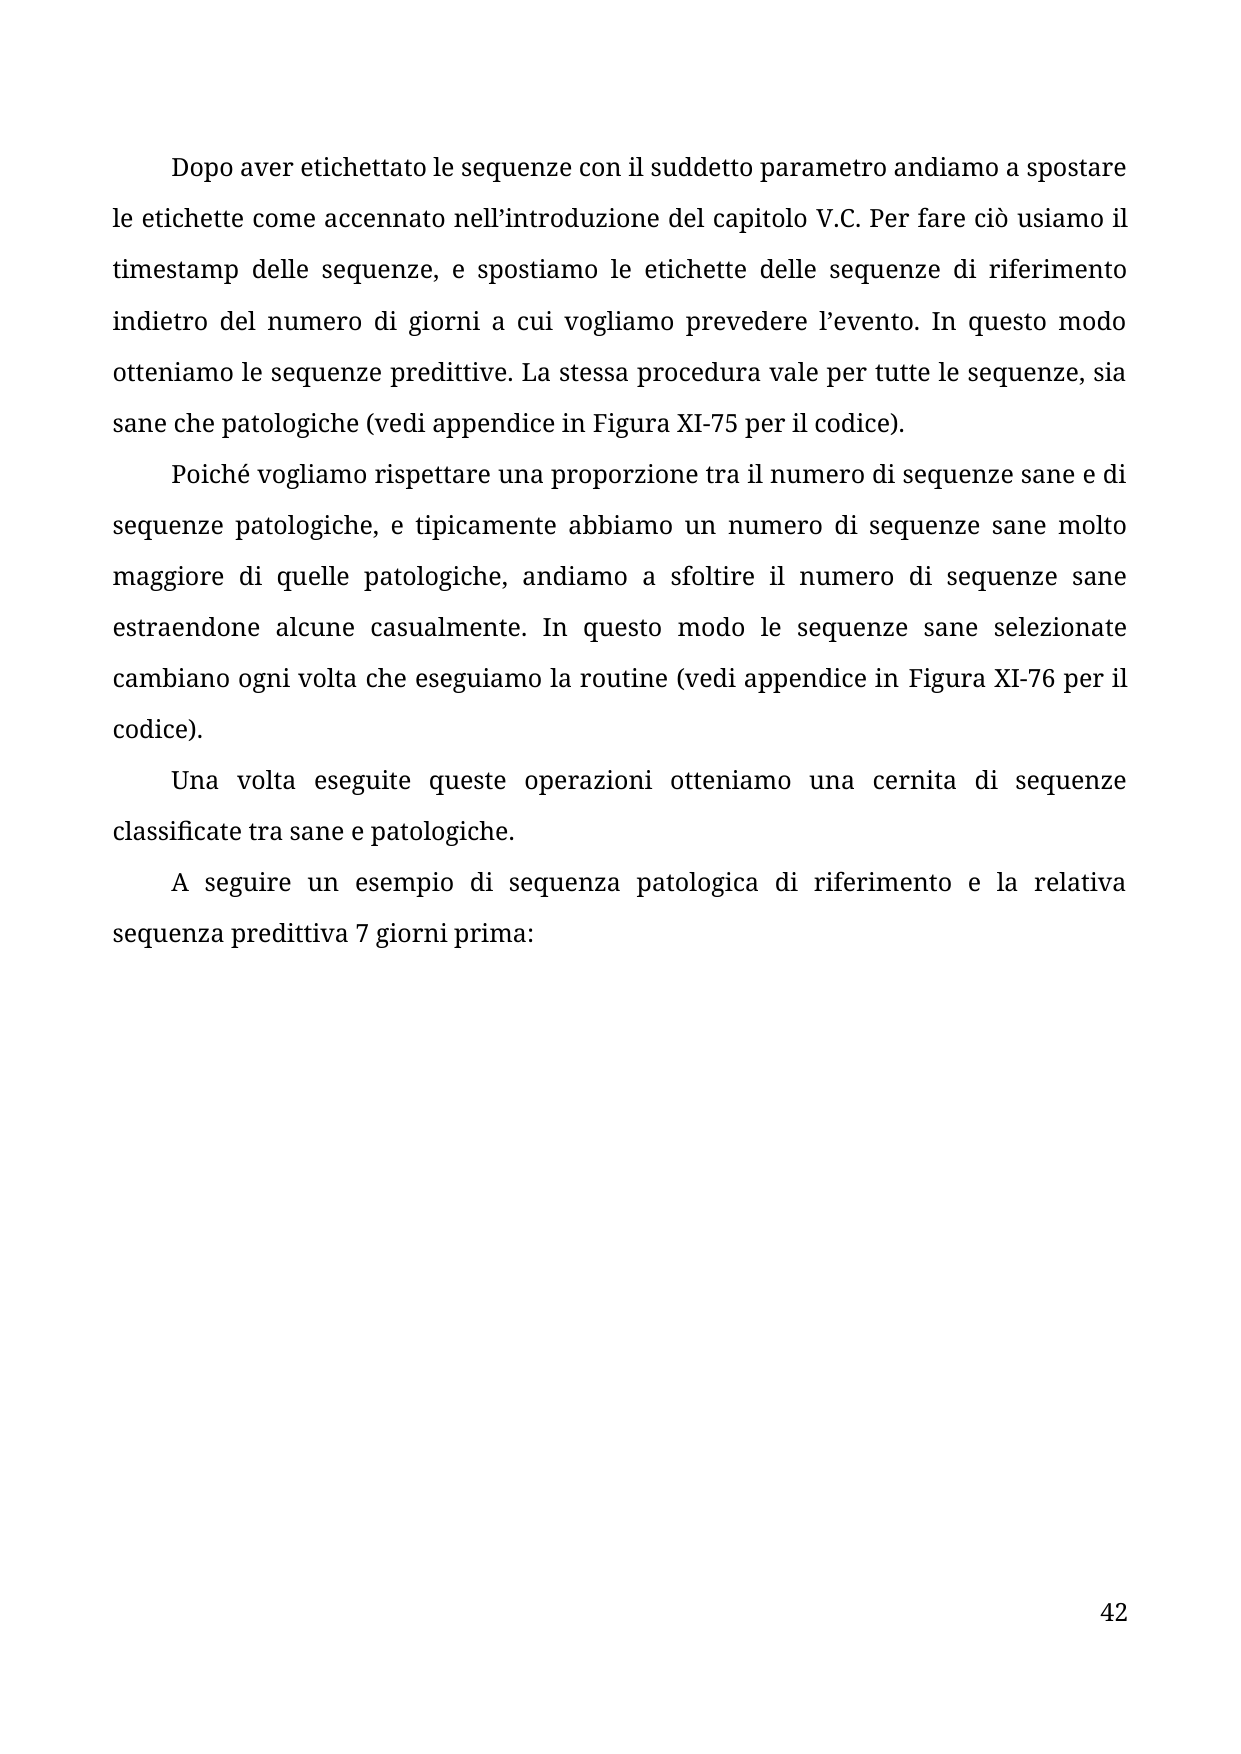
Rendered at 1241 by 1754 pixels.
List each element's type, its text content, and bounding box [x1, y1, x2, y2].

text Una volta eseguite queste operazioni otteniamo una cernita di sequenze classificate tra sane e patologiche. [112, 762, 1128, 848]
text A seguire un esempio di sequenza patologica di riferimento e la relativa sequenza predittiva 7 giorni prima: [112, 864, 1128, 950]
